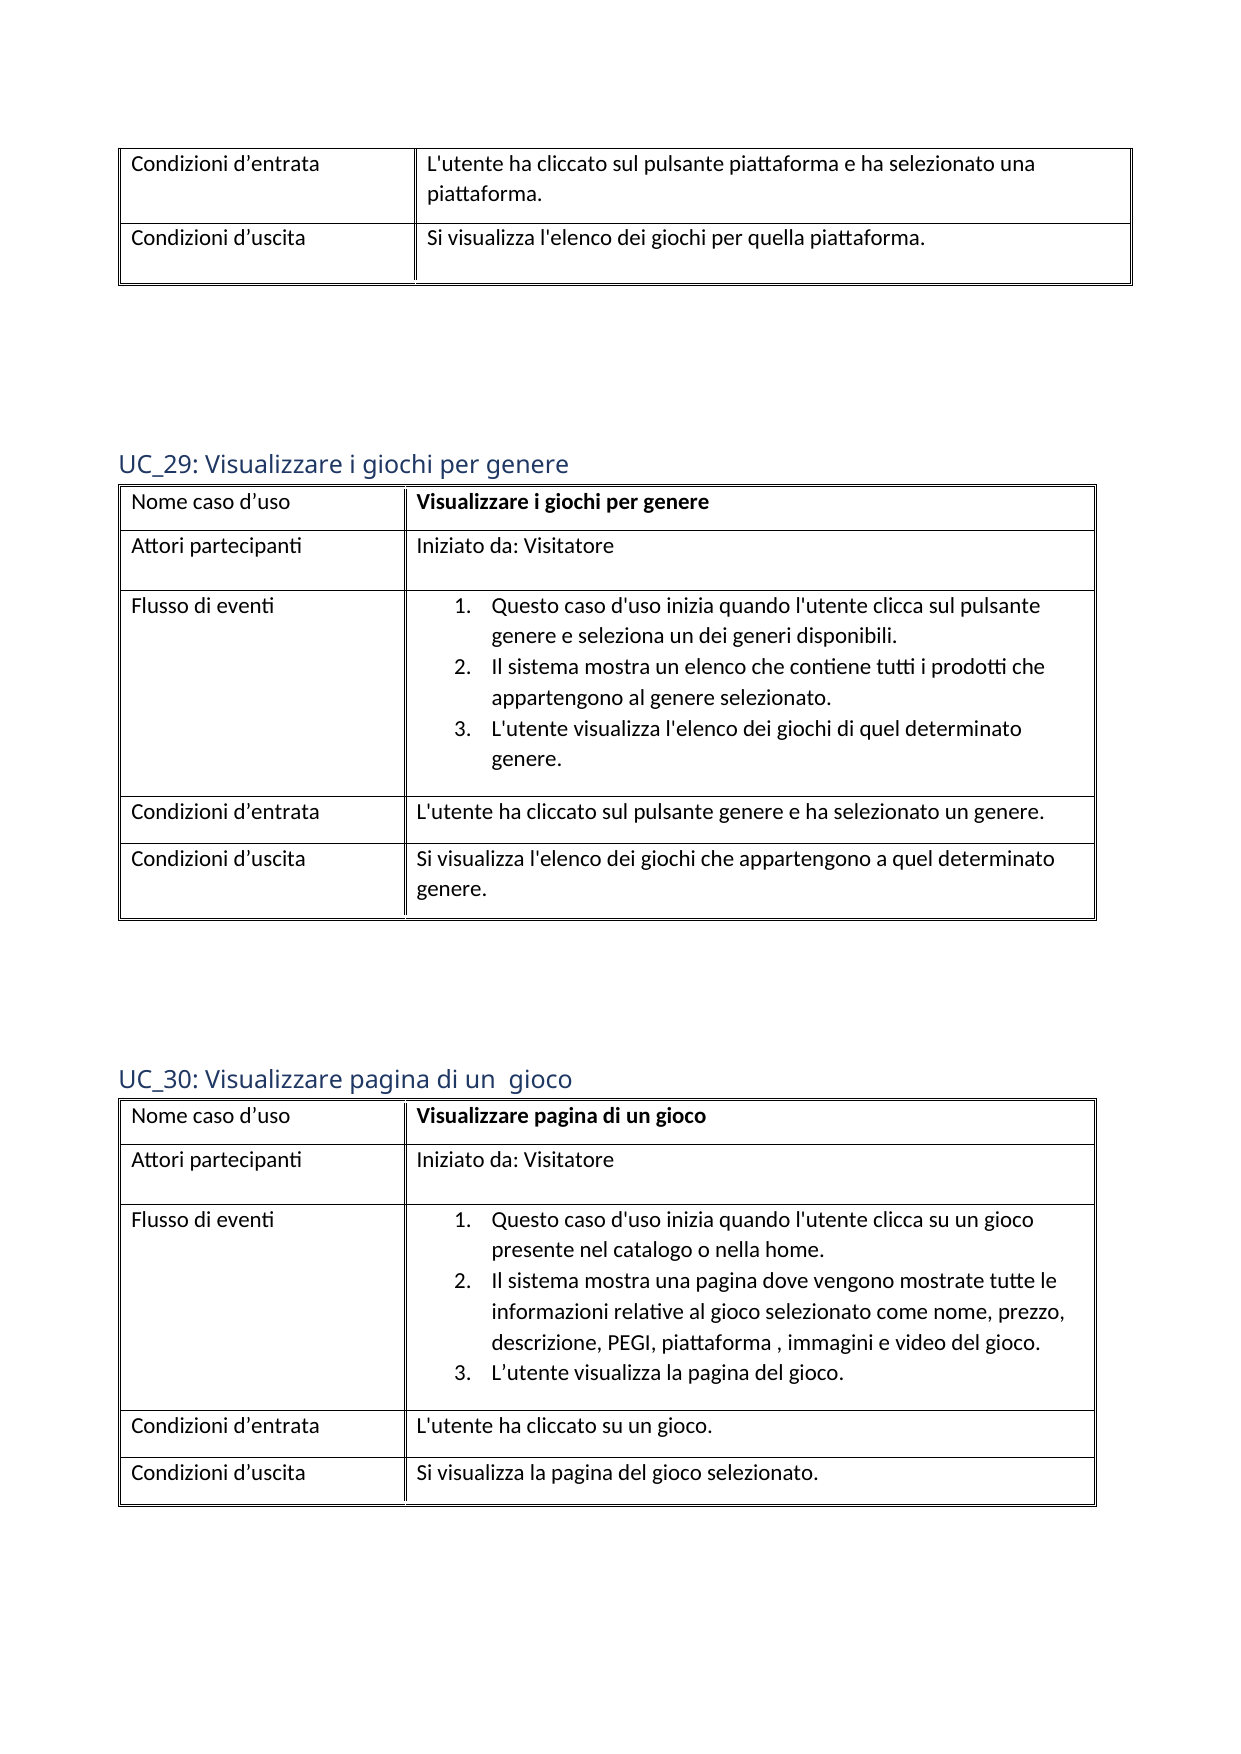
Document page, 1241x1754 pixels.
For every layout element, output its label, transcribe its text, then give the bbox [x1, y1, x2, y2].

table_header Nome caso d’uso [121, 1101, 405, 1144]
table_cell Attori partecipanti [121, 1145, 404, 1204]
table_cell Questo caso d'uso inizia quando l'utente clicca su un gioco presente nel catalogo o nella home. Il sistema mostra una pagina dove vengono mostrate tutte le informazioni relative al gioco selezionato come nome, prezzo, descrizione, PEGI, piattaforma , immagini e video del gioco. L’utente visualizza la pagina del gioco. [407, 1205, 1094, 1410]
table_cell Si visualizza la pagina del gioco selezionato. [405, 1458, 1094, 1503]
table_header Visualizzare i giochi per genere [405, 487, 1094, 530]
table_cell Condizioni d’uscita [121, 224, 416, 282]
table_cell Si visualizza l'elenco dei giochi per quella piattaforma. [416, 224, 1130, 282]
table_cell Flusso di eventi [121, 591, 404, 796]
table_cell Si visualizza l'elenco dei giochi che appartengono a quel determinato genere. [405, 844, 1094, 917]
subtitle UC_30: Visualizzare pagina di un gioco [118, 1061, 1122, 1095]
table_cell Iniziato da: Visitatore [407, 1145, 1094, 1204]
subtitle UC_29: Visualizzare i giochi per genere [118, 447, 1122, 481]
table_cell L'utente ha cliccato sul pulsante genere e ha selezionato un genere. [407, 797, 1094, 843]
table_cell Flusso di eventi [121, 1205, 404, 1410]
table_cell Condizioni d’uscita [121, 1458, 405, 1503]
table_cell L'utente ha cliccato sul pulsante piattaforma e ha selezionato una piattaforma. [417, 149, 1130, 222]
table_cell Iniziato da: Visitatore [407, 531, 1094, 590]
table_header Visualizzare pagina di un gioco [405, 1101, 1094, 1144]
table_cell L'utente ha cliccato su un gioco. [407, 1411, 1094, 1457]
table_cell Condizioni d’entrata [121, 149, 414, 222]
table_cell Condizioni d’entrata [121, 797, 404, 843]
table_cell Attori partecipanti [121, 531, 404, 590]
table_cell Condizioni d’uscita [121, 844, 405, 917]
table_cell Condizioni d’entrata [121, 1411, 404, 1457]
table_cell Questo caso d'uso inizia quando l'utente clicca sul pulsante genere e seleziona un dei generi disponibili. Il sistema mostra un elenco che contiene tutti i prodotti che appartengono al genere selezionato. L'utente visualizza l'elenco dei giochi di quel determinato genere. [407, 591, 1094, 796]
table_header Nome caso d’uso [121, 487, 405, 530]
